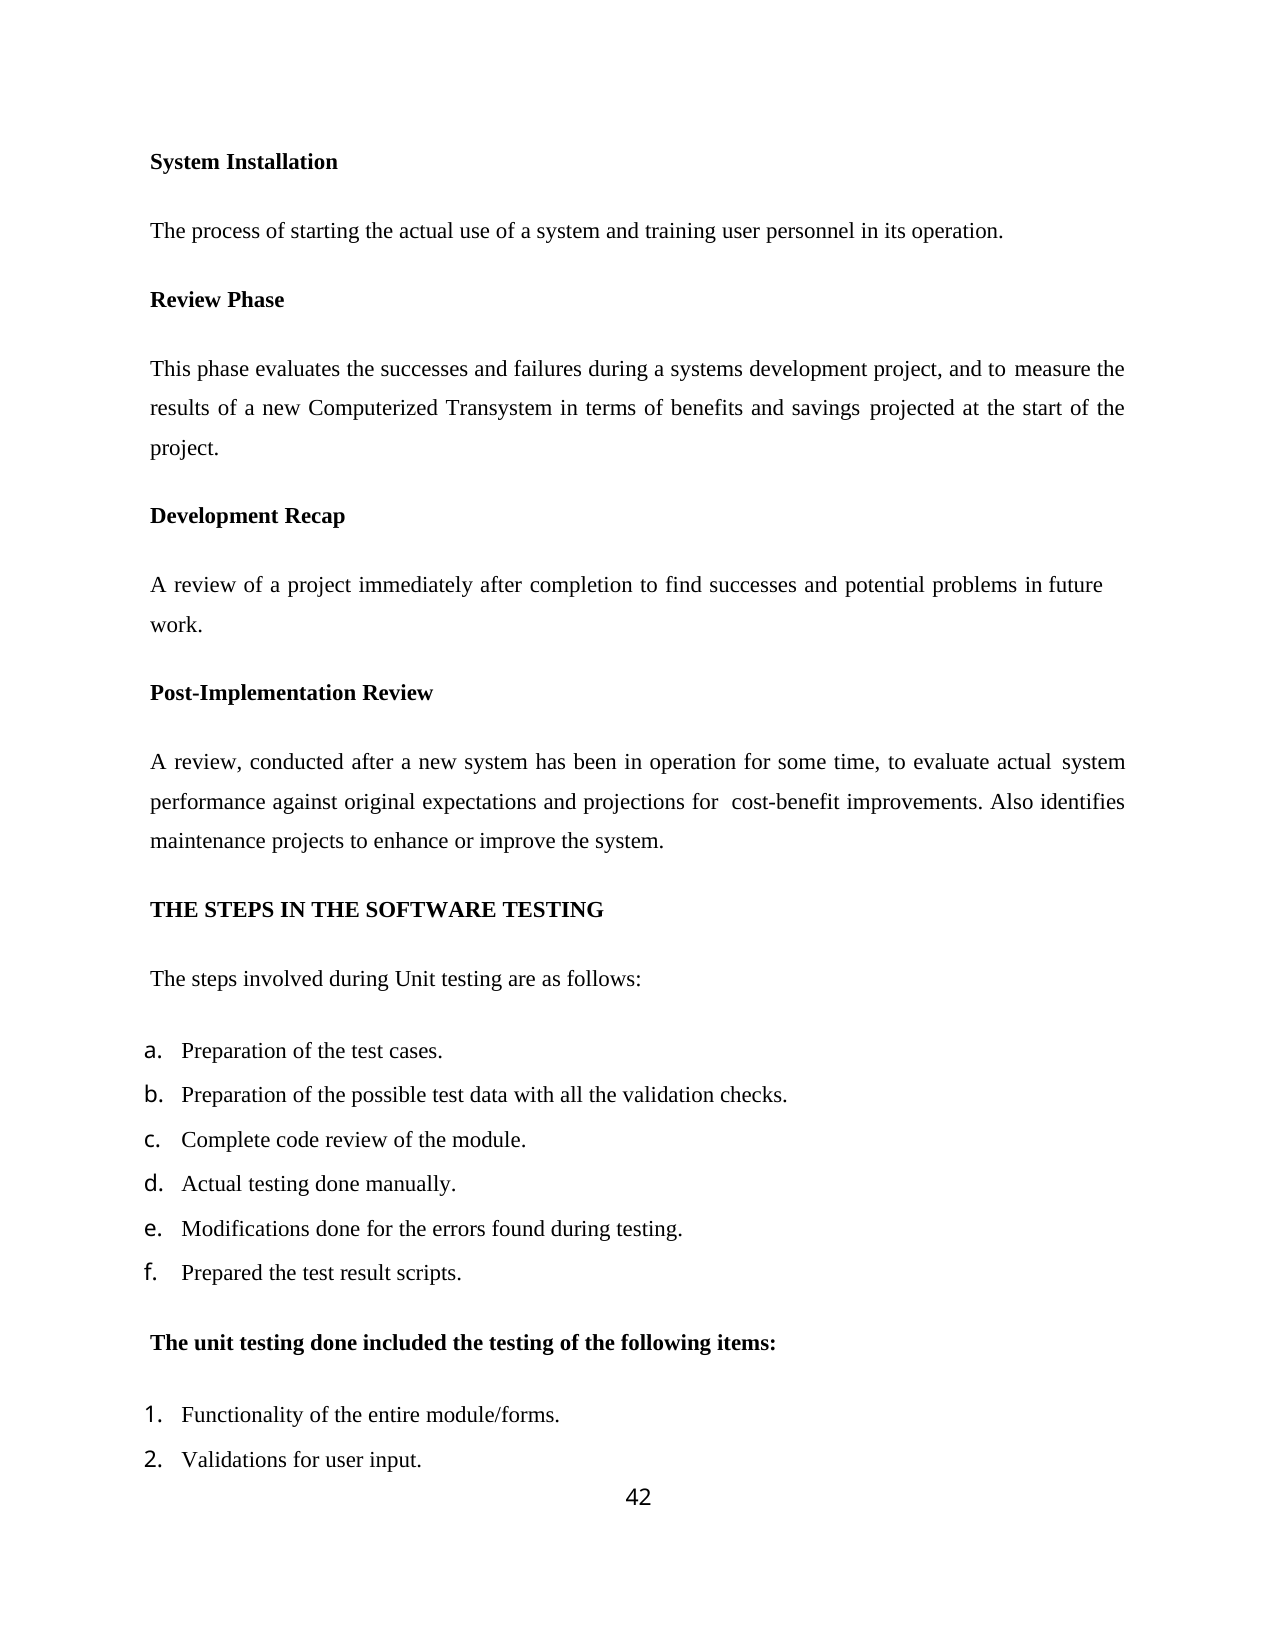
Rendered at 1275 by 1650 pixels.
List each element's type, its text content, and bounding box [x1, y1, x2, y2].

subtitle The unit testing done included the testing of the following items: [150, 1329, 1152, 1356]
subtitle System Installation [150, 148, 1152, 174]
list Validations for user input. [144, 1443, 1152, 1474]
text This phase evaluates the successes and failures during a systems development project, and to measure the results of a new Computerized Transystem in terms of benefits and savings projected at the start of the project. [150, 355, 1125, 460]
list Modifications done for the errors found during testing. [144, 1211, 1152, 1243]
text The steps involved during Unit testing are as follows: [150, 965, 1152, 991]
subtitle Development Recap [150, 502, 1152, 529]
text A review of a project immediately after completion to find successes and potential problems in future work. [150, 571, 1152, 637]
list Complete code review of the module. [144, 1123, 1152, 1154]
list Actual testing done manually. [144, 1167, 1152, 1198]
list Preparation of the test cases. [144, 1033, 1152, 1065]
list Preparation of the possible test data with all the validation checks. [144, 1078, 1152, 1109]
text The process of starting the actual use of a system and training user personnel in its operation. [150, 217, 1152, 244]
subtitle THE STEPS IN THE SOFTWARE TESTING [150, 896, 1152, 922]
list Prepared the test result scripts. [144, 1256, 1152, 1287]
text A review, conducted after a new system has been in operation for some time, to evaluate actual system performance against original expectations and projections for cost-benefit improvements. Also identifies maintenance projects to enhance or improve the system. [150, 748, 1126, 853]
subtitle Review Phase [150, 286, 1152, 312]
subtitle Post-Implementation Review [150, 679, 1152, 706]
list Functionality of the entire module/forms. [144, 1398, 1152, 1429]
